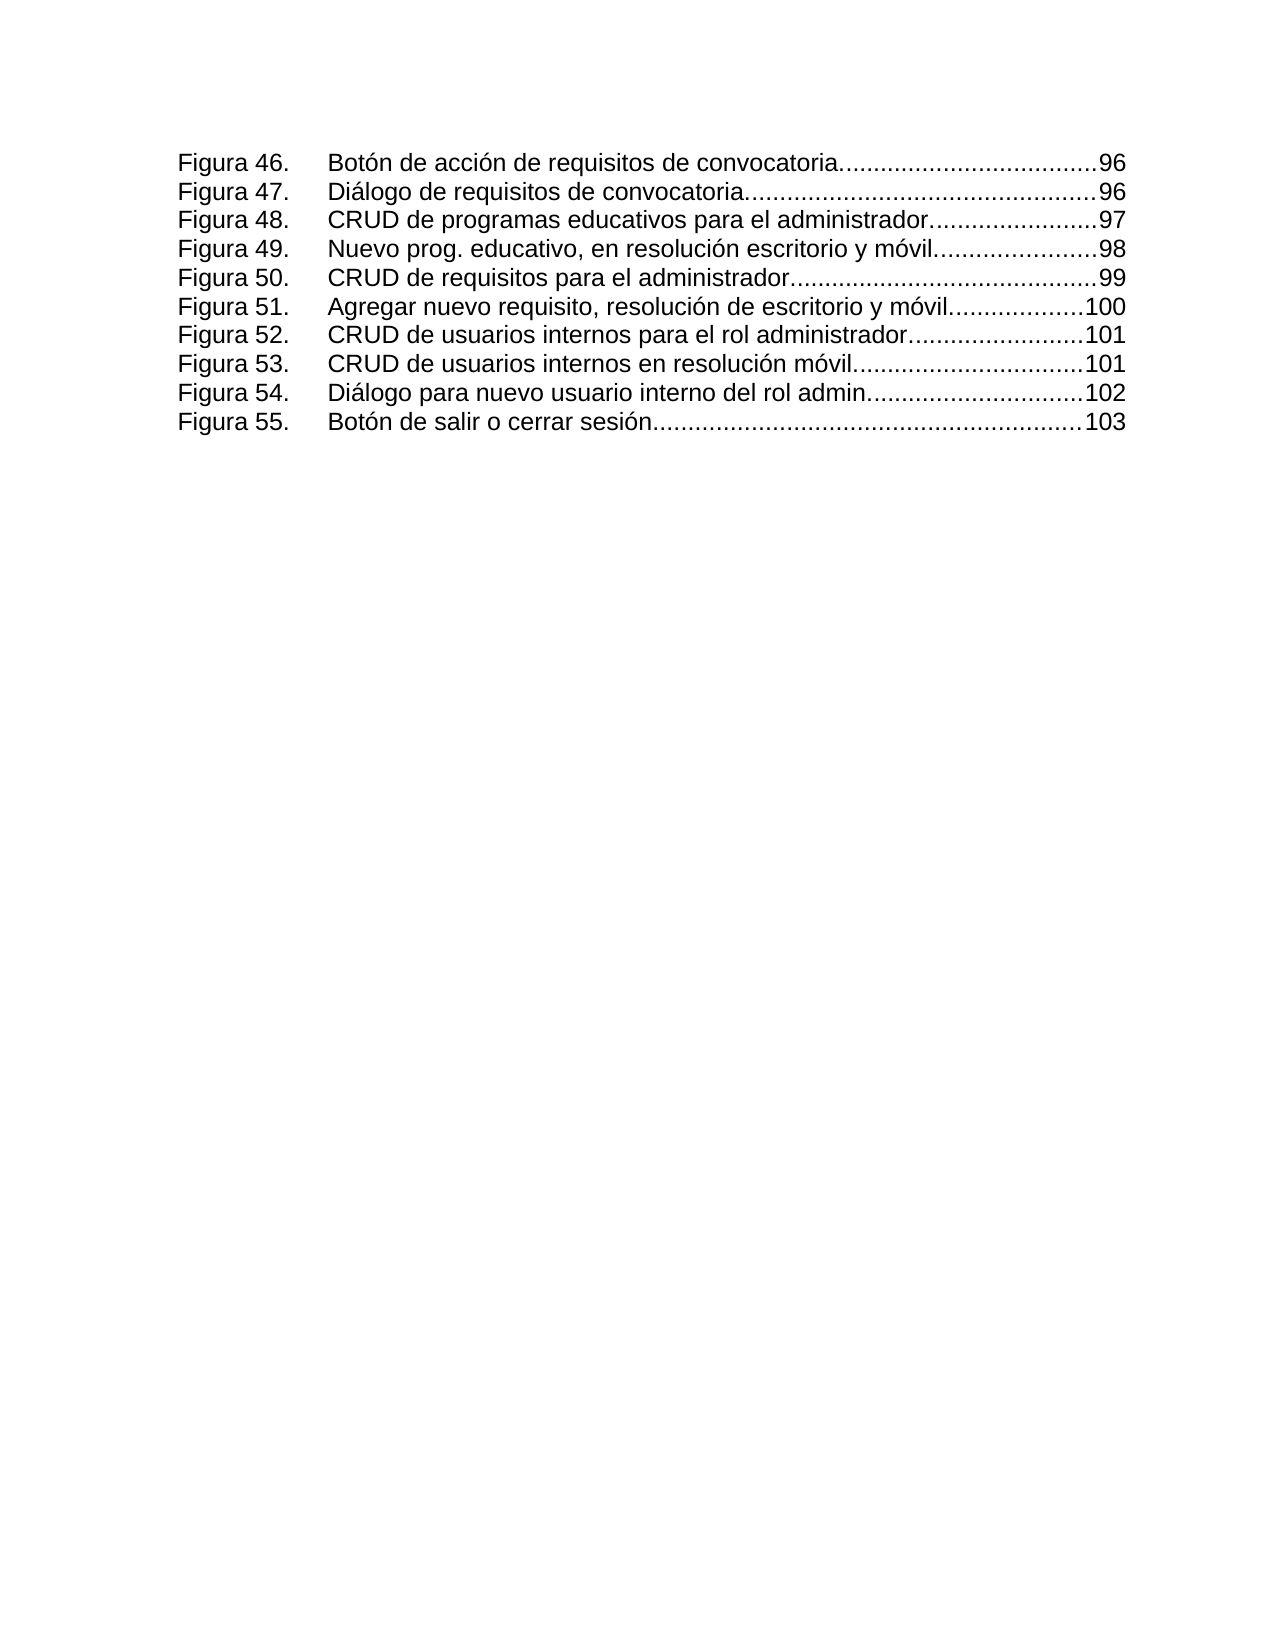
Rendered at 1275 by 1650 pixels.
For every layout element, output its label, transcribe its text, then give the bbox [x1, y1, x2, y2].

text Figura 52. CRUD de usuarios internos para el rol administrador. 101 [177, 320, 1127, 349]
text Figura 50. CRUD de requisitos para el administrador. 99 [177, 263, 1127, 291]
text Figura 55. Botón de salir o cerrar sesión. 103 [177, 406, 1127, 435]
text Figura 51. Agregar nuevo requisito, resolución de escritorio y móvil. 100 [177, 291, 1127, 320]
text Figura 53. CRUD de usuarios internos en resolución móvil. 101 [177, 349, 1127, 378]
text Figura 49. Nuevo prog. educativo, en resolución escritorio y móvil. 98 [177, 234, 1127, 263]
text Figura 48. CRUD de programas educativos para el administrador. 97 [177, 205, 1127, 234]
text Figura 54. Diálogo para nuevo usuario interno del rol admin. 102 [177, 378, 1127, 406]
text Figura 47. Diálogo de requisitos de convocatoria. 96 [177, 176, 1127, 205]
text Figura 46. Botón de acción de requisitos de convocatoria. 96 [177, 148, 1127, 176]
